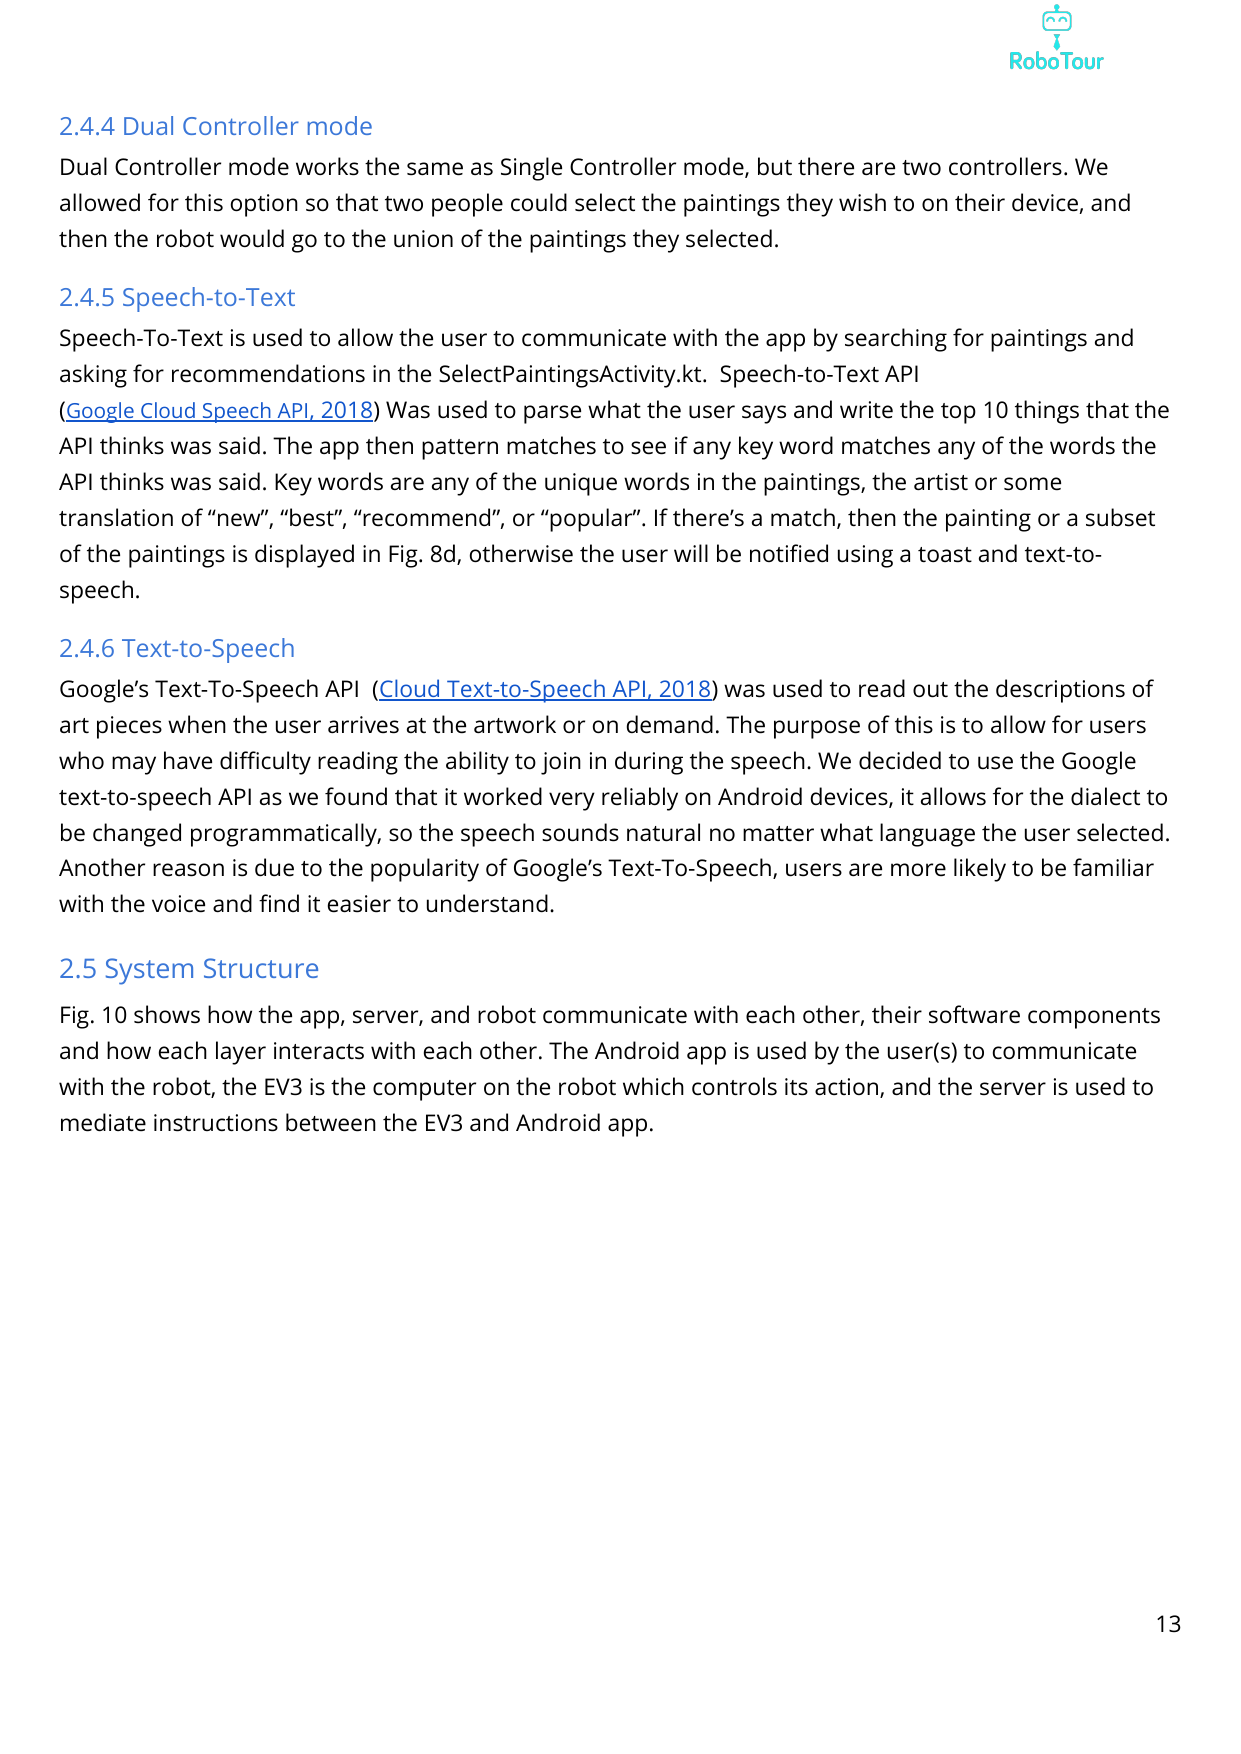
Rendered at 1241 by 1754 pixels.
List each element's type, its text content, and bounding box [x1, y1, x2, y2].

subtitle 2.4.6 Text-to-Speech [59, 630, 1181, 664]
subtitle 2.4.5 Speech-to-Text [59, 279, 1181, 314]
text Speech-To-Text is used to allow the user to communicate with the app by searching for paintings and asking for recommendations in the SelectPaintingsActivity.kt. Speech-to-Text API [59, 322, 1181, 389]
text Dual Controller mode works the same as Single Controller mode, but there are two controllers. We allowed for this option so that two people could select the paintings they wish to on their device, and then the robot would go to the union of the paintings they selected. [59, 151, 1181, 254]
text (Google Cloud Speech API, 2018) Was used to parse what the user says and write the top 10 things that the API thinks was said. The app then pattern matches to see if any key word matches any of the words the API thinks was said. Key words are any of the unique words in the paintings, the artist or some translation of “new”, “best”, “recommend”, or “popular”. If there’s a match, then the painting or a subset of the paintings is displayed in Fig. 8d, otherwise the user will be notified using a toast and text-to-speech. [59, 394, 1181, 605]
text Fig. 10 shows how the app, server, and robot communicate with each other, their software components and how each layer interacts with each other. The Android app is used by the user(s) to communicate with the robot, the EV3 is the computer on the robot which controls its action, and the server is used to mediate instructions between the EV3 and Android app. [59, 999, 1181, 1138]
text Google’s Text-To-Speech API (Cloud Text-to-Speech API, 2018) was used to read out the descriptions of art pieces when the user arrives at the artwork or on demand. The purpose of this is to allow for users who may have difficulty reading the ability to join in during the speech. We decided to use the Google text-to-speech API as we found that it worked very reliably on Android devices, it allows for the dialect to be changed programmatically, so the speech sounds natural no matter what language the user selected. Another reason is due to the popularity of Google’s Text-To-Speech, users are more likely to be familiar with the voice and find it easier to understand. [59, 673, 1181, 919]
picture [1008, 3, 1105, 71]
subtitle 2.5 System Structure [59, 949, 1181, 986]
subtitle 2.4.4 Dual Controller mode [59, 108, 1181, 143]
